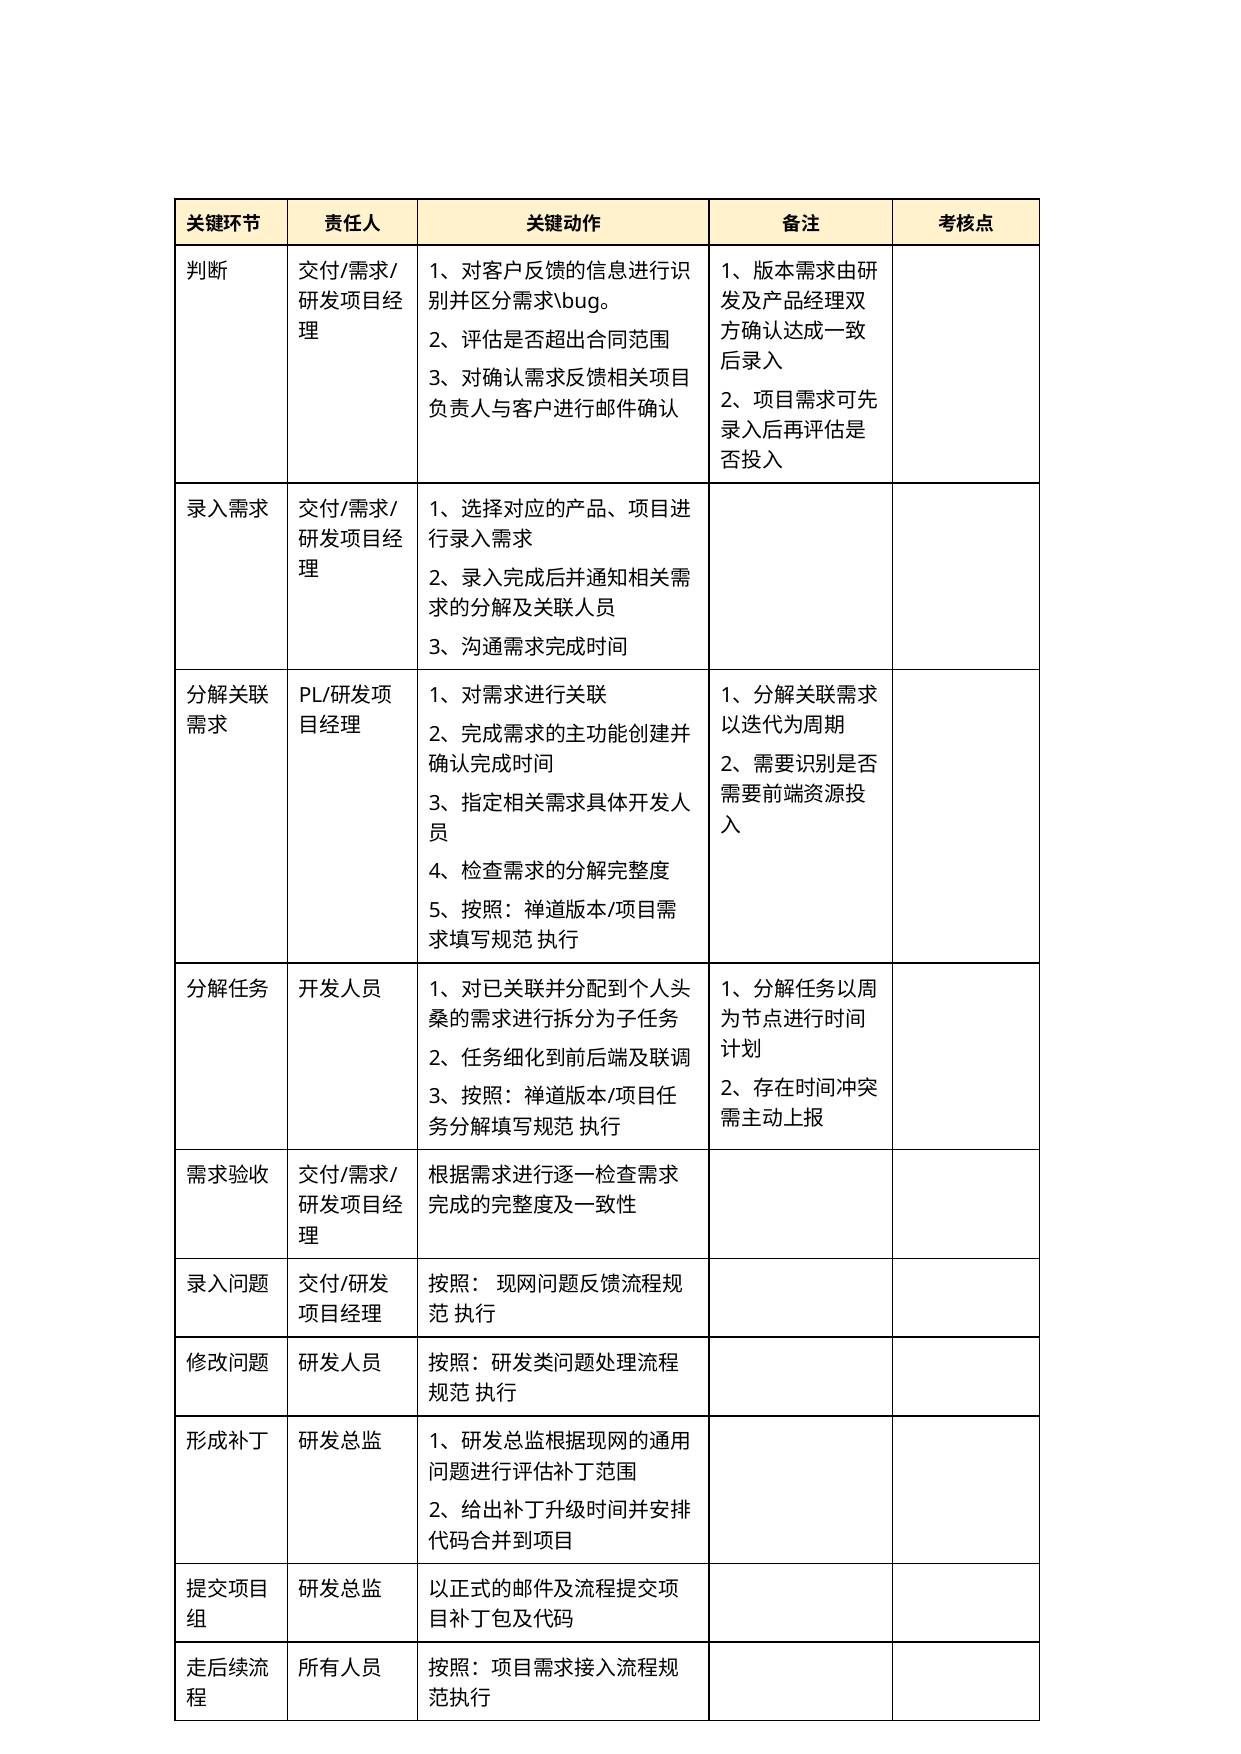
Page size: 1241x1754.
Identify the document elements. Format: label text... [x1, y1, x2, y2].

table_cell [710, 1338, 892, 1415]
table_cell 1、对已关联并分配到个人头桑的需求进行拆分为子任务 2、任务细化到前后端及联调 3、按照：禅道版本/项目任务分解填写规范 执行 [418, 964, 708, 1148]
table_cell 需求验收 [176, 1150, 287, 1257]
table_cell 修改问题 [176, 1338, 287, 1415]
table_header 关键动作 [418, 200, 708, 244]
table_cell [893, 484, 1039, 668]
table_cell 所有人员 [288, 1643, 417, 1720]
table_cell 提交项目组 [176, 1564, 287, 1641]
table_cell 按照：项目打包及发包流程规范执行 [418, 1643, 708, 1720]
table_cell 判断 [176, 246, 287, 482]
table_cell 研发总监 [288, 1417, 417, 1562]
table_cell 1、对客户反馈的信息进行识别并区分需求\bug。 2、评估是否超出合同范围 3、对确认需求反馈相关项目负责人与客户进行邮件确认 [418, 246, 708, 482]
table_cell 形成补丁 [176, 1417, 287, 1562]
table_cell [893, 1564, 1039, 1641]
table_cell 研发总监 [288, 1564, 417, 1641]
table_cell [893, 1417, 1039, 1562]
table_header 责任人 [288, 200, 417, 244]
table_cell [710, 1417, 892, 1562]
table_cell 交付/需求/研发项目经理 [288, 484, 417, 668]
table_cell [710, 1259, 892, 1336]
table_cell [893, 1338, 1039, 1415]
table_cell PL/研发项目经理 [288, 670, 417, 962]
table_cell 交付/研发项目经理 [288, 1259, 417, 1336]
table_cell [893, 1150, 1039, 1257]
table_header 备注 [710, 200, 892, 244]
table_cell 分解任务 [176, 964, 287, 1148]
table_cell [710, 1564, 892, 1641]
table_cell 走后续流程 [176, 1643, 287, 1720]
table_cell 1、分解关联需求以迭代为周期 2、需要识别是否需要前端资源投入 [710, 670, 892, 962]
table_cell 根据需求进行逐一检查需求完成的完整度及一致性 [418, 1150, 708, 1257]
table_cell 1、对需求进行关联 2、完成需求的主功能创建并确认完成时间 3、指定相关需求具体开发人员 4、检查需求的分解完整度 5、按照：禅道版本/项目需求关联/分解填写规范 执行 [418, 670, 708, 962]
table_cell [893, 964, 1039, 1148]
table_cell [893, 670, 1039, 962]
table_header 关键环节 [176, 200, 287, 244]
table_cell 研发人员 [288, 1338, 417, 1415]
table_cell 交付/需求/研发项目经理 [288, 1150, 417, 1257]
table_cell 按照：研发类问题处理流程规范 执行 [418, 1338, 708, 1415]
table_cell 1、分解任务以周为节点进行时间计划 2、存在时间冲突需主动上报 [710, 964, 892, 1148]
table_cell 录入需求 [176, 484, 287, 668]
table_cell [893, 246, 1039, 482]
table_cell [710, 484, 892, 668]
table_cell [710, 1150, 892, 1257]
table_cell [893, 1643, 1039, 1720]
table_cell 交付/需求/研发项目经理 [288, 246, 417, 482]
table_cell 录入问题 [176, 1259, 287, 1336]
table_cell 1、研发总监根据现网的通用问题进行评估补丁范围 2、给出补丁升级时间并安排代码合并到项目 [418, 1417, 708, 1562]
table_cell 1、选择对应的产品、项目进行录入需求 2、录入完成后并通知相关需求的分解及关联人员 3、沟通需求完成时间 [418, 484, 708, 668]
table_cell [893, 1259, 1039, 1336]
table_cell 按照： 现网问题反馈流程规范 执行 [418, 1259, 708, 1336]
table_header 考核点 [893, 200, 1039, 244]
table_cell 以正式的邮件及流程提交项目补丁包及代码 [418, 1564, 708, 1641]
table_cell 分解关联需求 [176, 670, 287, 962]
table_cell 1、版本需求由研发及产品经理双方确认达成一致后录入 2、项目需求可先录入后再评估是否投入 [710, 246, 892, 482]
table_cell 开发人员 [288, 964, 417, 1148]
table_cell [710, 1643, 892, 1720]
